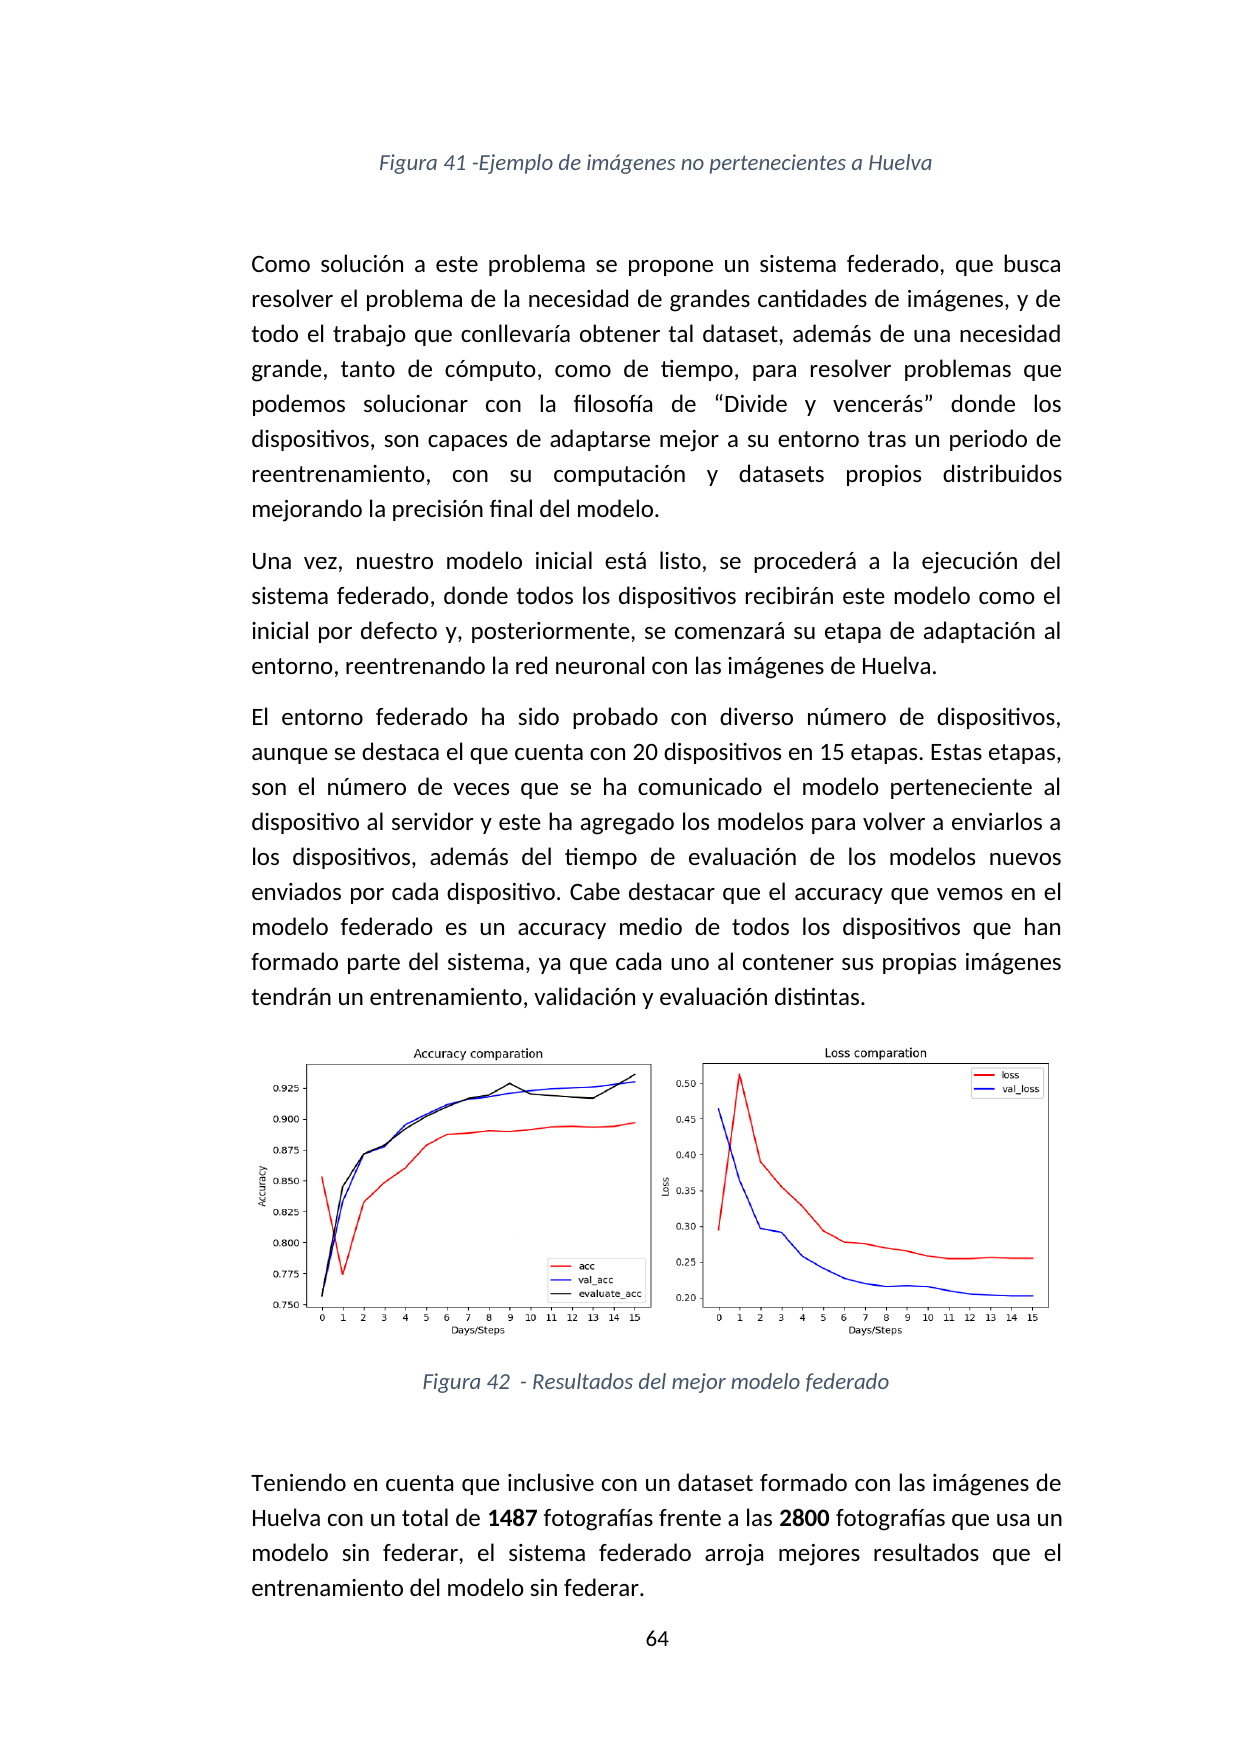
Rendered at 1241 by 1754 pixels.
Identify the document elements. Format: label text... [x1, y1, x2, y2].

text Como solución a este problema se propone un sistema federado, que busca resolver el problema de la necesidad de grandes cantidades de imágenes, y de todo el trabajo que conllevaría obtener tal dataset, además de una necesidad grande, tanto de cómputo, como de tiempo, para resolver problemas que podemos solucionar con la filosofía de “Divide y vencerás” donde los dispositivos, son capaces de adaptarse mejor a su entorno tras un periodo de reentrenamiento, con su computación y datasets propios distribuidos mejorando la precisión final del modelo. [251, 248, 1063, 524]
text Una vez, nuestro modelo inicial está listo, se procederá a la ejecución del sistema federado, donde todos los dispositivos recibirán este modelo como el inicial por defecto y, posteriormente, se comenzará su etapa de adaptación al entorno, reentrenando la red neuronal con las imágenes de Huelva. [251, 545, 1063, 680]
picture [251, 1036, 1057, 1345]
text El entorno federado ha sido probado con diverso número de dispositivos, aunque se destaca el que cuenta con 20 dispositivos en 15 etapas. Estas etapas, son el número de veces que se ha comunicado el modelo perteneciente al dispositivo al servidor y este ha agregado los modelos para volver a enviarlos a los dispositivos, además del tiempo de evaluación de los modelos nuevos enviados por cada dispositivo. Cabe destacar que el accuracy que vemos en el modelo federado es un accuracy medio de todos los dispositivos que han formado parte del sistema, ya que cada uno al contener sus propias imágenes tendrán un entrenamiento, validación y evaluación distintas. [251, 701, 1063, 1012]
text Teniendo en cuenta que inclusive con un dataset formado con las imágenes de Huelva con un total de 1487 fotografías frente a las 2800 fotografías que usa un modelo sin federar, el sistema federado arroja mejores resultados que el entrenamiento del modelo sin federar. [251, 1467, 1063, 1603]
text Figura -Ejemplo de imágenes no pertenecientes a Huelva [251, 148, 1063, 176]
